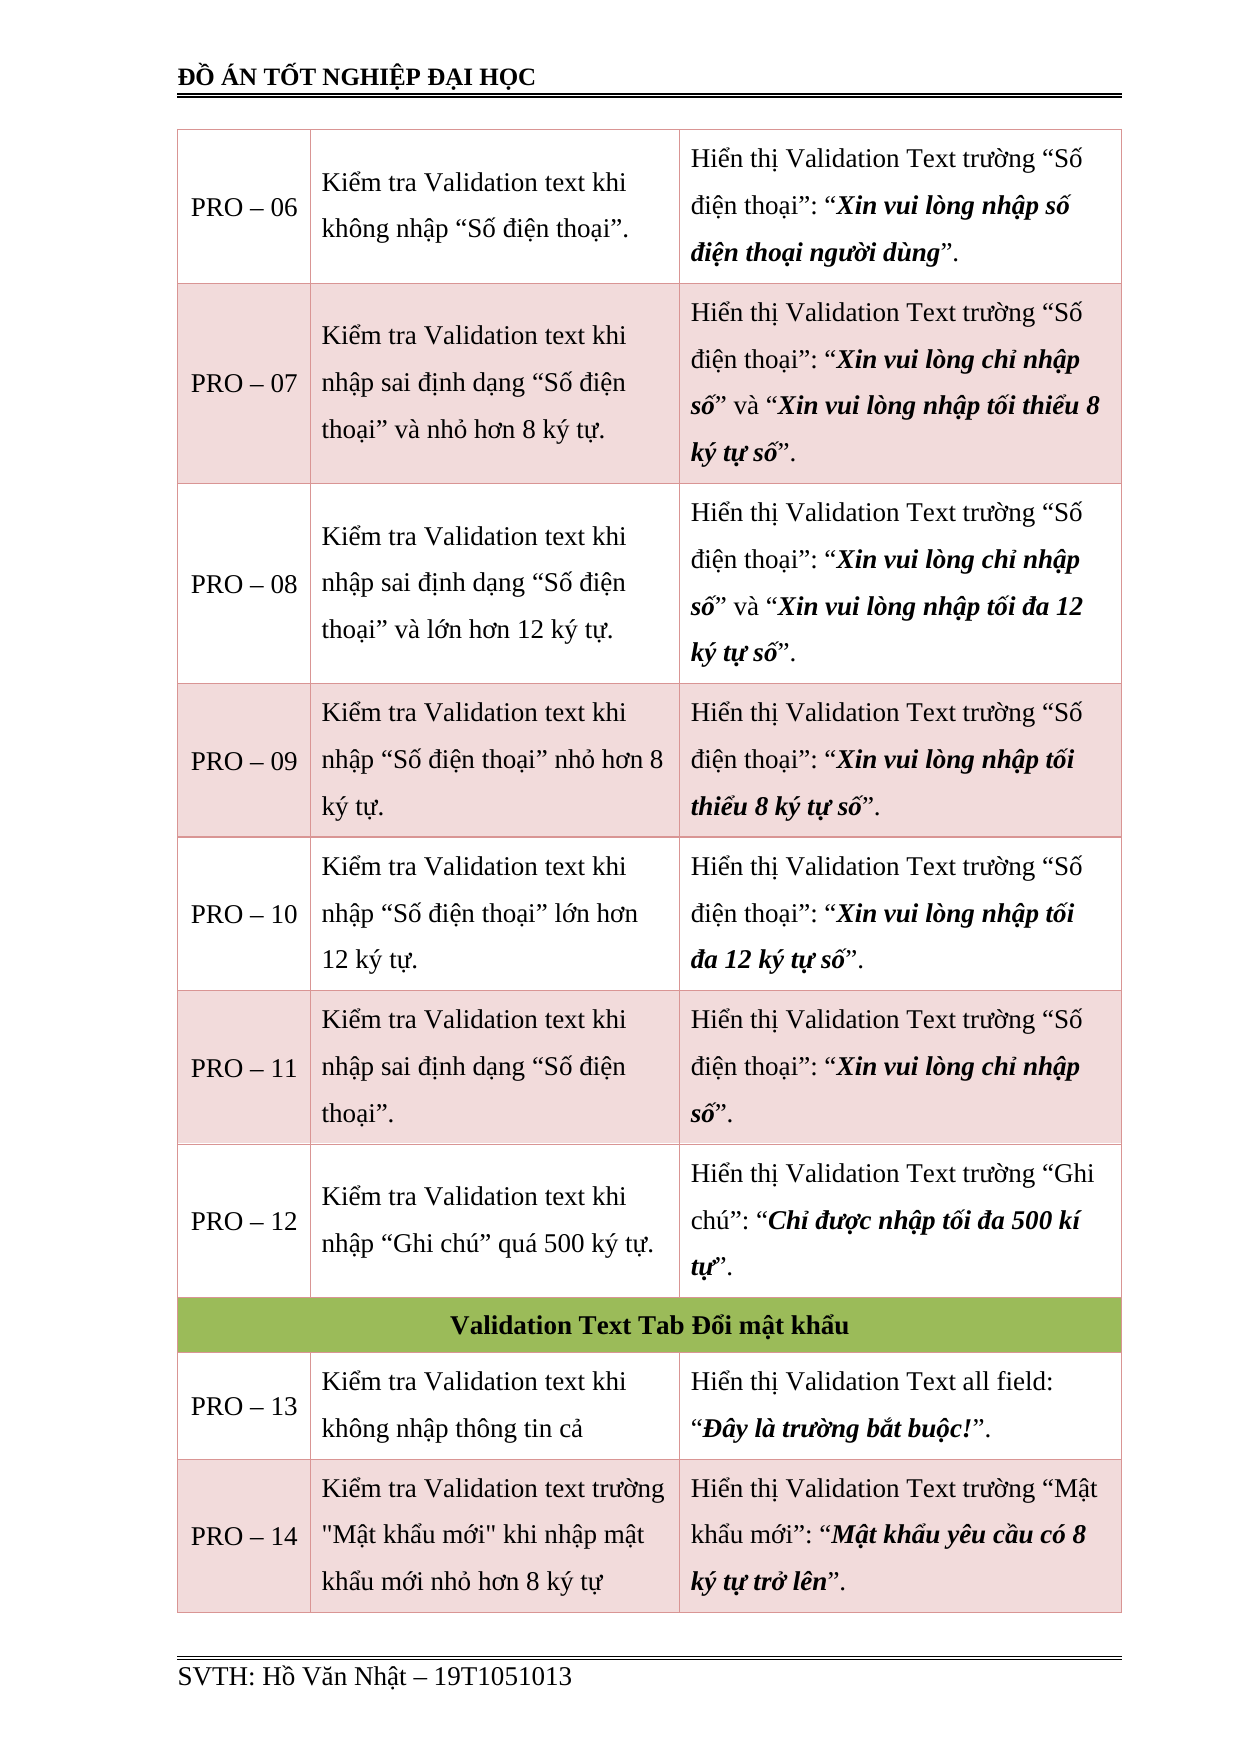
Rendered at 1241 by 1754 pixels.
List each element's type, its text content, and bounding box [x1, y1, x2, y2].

table_cell Kiểm tra Validation text khi không nhập “Số điện thoại”. [311, 130, 679, 282]
table_cell PRO – 14 [178, 1460, 310, 1612]
table_cell Kiểm tra Validation text khi nhập “Số điện thoại” lớn hơn 12 ký tự. [311, 838, 679, 990]
table_cell PRO – 08 [178, 484, 310, 683]
table_cell Hiển thị Validation Text trường “Số điện thoại”: “Xin vui lòng nhập số điện thoại người dùng”. [680, 130, 1121, 282]
table_cell Validation Text Tab Đổi mật khẩu [178, 1298, 1121, 1352]
table_cell Kiểm tra Validation text khi nhập “Số điện thoại” nhỏ hơn 8 ký tự. [311, 684, 679, 836]
table_cell Kiểm tra Validation text khi nhập sai định dạng “Số điện thoại” và nhỏ hơn 8 ký tự. [311, 284, 679, 483]
table_cell Hiển thị Validation Text trường “Số điện thoại”: “Xin vui lòng chỉ nhập số” và “Xin vui lòng nhập tối đa 12 ký tự số”. [680, 484, 1121, 683]
table_cell PRO – 10 [178, 838, 310, 990]
table_cell PRO – 11 [178, 991, 310, 1143]
table_cell Hiển thị Validation Text trường “Mật khẩu mới”: “Mật khẩu yêu cầu có 8 ký tự trở lên”. [680, 1460, 1121, 1612]
table_cell PRO – 06 [178, 130, 310, 282]
table_cell PRO – 09 [178, 684, 310, 836]
table_cell Kiểm tra Validation text khi nhập “Ghi chú” quá 500 ký tự. [311, 1145, 679, 1297]
table_cell Hiển thị Validation Text trường “Số điện thoại”: “Xin vui lòng chỉ nhập số” và “Xin vui lòng nhập tối thiểu 8 ký tự số”. [680, 284, 1121, 483]
table_cell PRO – 12 [178, 1145, 310, 1297]
table_cell Kiểm tra Validation text khi nhập sai định dạng “Số điện thoại” và lớn hơn 12 ký tự. [311, 484, 679, 683]
table_cell Kiểm tra Validation text khi nhập sai định dạng “Số điện thoại”. [311, 991, 679, 1143]
table_cell Kiểm tra Validation text trường "Mật khẩu mới" khi nhập mật khẩu mới nhỏ hơn 8 ký tự [311, 1460, 679, 1612]
table_cell Hiển thị Validation Text trường “Số điện thoại”: “Xin vui lòng nhập tối thiểu 8 ký tự số”. [680, 684, 1121, 836]
table_cell PRO – 13 [178, 1353, 310, 1458]
table_cell Hiển thị Validation Text trường “Ghi chú”: “Chỉ được nhập tối đa 500 kí tự”. [680, 1145, 1121, 1297]
table_cell Hiển thị Validation Text trường “Số điện thoại”: “Xin vui lòng nhập tối đa 12 ký tự số”. [680, 838, 1121, 990]
table_cell Kiểm tra Validation text khi không nhập thông tin cả [311, 1353, 679, 1458]
table_cell PRO – 07 [178, 284, 310, 483]
table_cell Hiển thị Validation Text all field: “Đây là trường bắt buộc!”. [680, 1353, 1121, 1458]
table_cell Hiển thị Validation Text trường “Số điện thoại”: “Xin vui lòng chỉ nhập số”. [680, 991, 1121, 1143]
